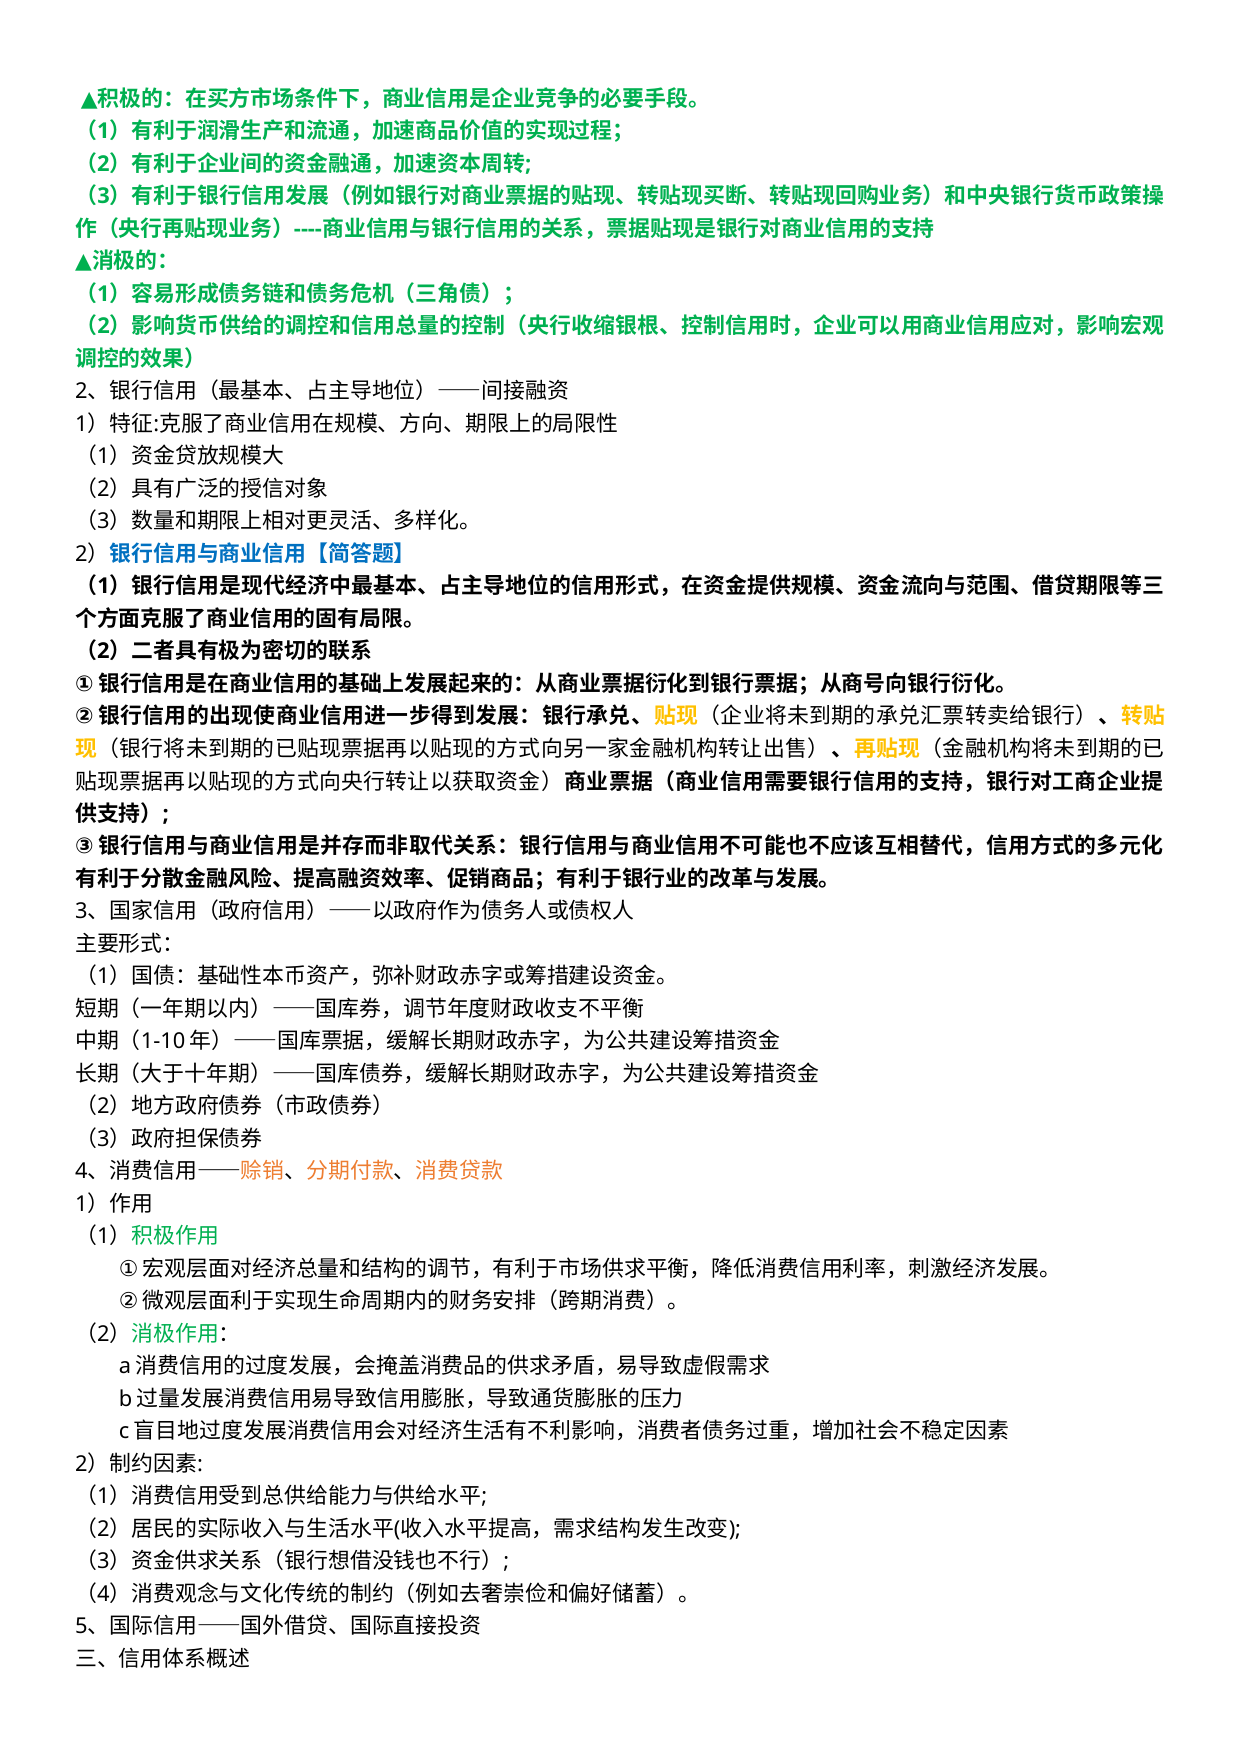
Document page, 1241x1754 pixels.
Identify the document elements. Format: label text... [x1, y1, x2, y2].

text （1）有利于润滑生产和流通，加速商品价值的实现过程； [75, 113, 1165, 146]
text （1）积极作用 [75, 1218, 1165, 1251]
text ▲消极的： [75, 243, 1165, 276]
text （2）具有广泛的授信对象 [75, 471, 1165, 503]
text （2）地方政府债券（市政债券） [75, 1088, 1165, 1121]
text ▲积极的：在买方市场条件下，商业信用是企业竞争的必要手段。 [75, 81, 1165, 113]
text ①宏观层面对经济总量和结构的调节，有利于市场供求平衡，降低消费信用利率，刺激经济发展。 [75, 1251, 1165, 1283]
text （2）二者具有极为密切的联系 [75, 633, 1165, 666]
text （3）资金供求关系（银行想借没钱也不行）; [75, 1543, 1165, 1576]
text （1）银行信用是现代经济中最基本、占主导地位的信用形式，在资金提供规模、资金流向与范围、借贷期限等三个方面克服了商业信用的固有局限。 [75, 568, 1165, 633]
text （2）消极作用： [75, 1316, 1165, 1348]
text 中期（1-10年）——国库票据，缓解长期财政赤字，为公共建设筹措资金 [75, 1023, 1165, 1056]
text （1）国债：基础性本币资产，弥补财政赤字或筹措建设资金。 [75, 958, 1165, 991]
text 1）作用 [75, 1186, 1165, 1218]
text 2、银行信用（最基本、占主导地位）——间接融资 [75, 373, 1165, 406]
text 2）制约因素: [75, 1446, 1165, 1478]
text 4、消费信用——赊销、分期付款、消费贷款 [75, 1153, 1165, 1186]
text 3、国家信用（政府信用）——以政府作为债务人或债权人 [75, 893, 1165, 926]
text （4）消费观念与文化传统的制约（例如去奢崇俭和偏好储蓄）。 [75, 1576, 1165, 1608]
text （3）有利于银行信用发展（例如银行对商业票据的贴现、转贴现买断、转贴现回购业务）和中央银行货币政策操作（央行再贴现业务）----商业信用与银行信用的关系，票据贴现是银行对商业信用的支持 [75, 178, 1165, 243]
text 主要形式： [75, 926, 1165, 958]
text 长期（大于十年期）——国库债券，缓解长期财政赤字，为公共建设筹措资金 [75, 1056, 1165, 1088]
text ②微观层面利于实现生命周期内的财务安排（跨期消费）。 [75, 1283, 1165, 1316]
text （3）数量和期限上相对更灵活、多样化。 [75, 503, 1165, 536]
text （2）居民的实际收入与生活水平(收入水平提高，需求结构发生改变); [75, 1511, 1165, 1543]
text b过量发展消费信用易导致信用膨胀，导致通货膨胀的压力 [75, 1381, 1165, 1413]
text 5、国际信用——国外借贷、国际直接投资 [75, 1608, 1165, 1641]
text 1）特征:克服了商业信用在规模、方向、期限上的局限性 [75, 406, 1165, 438]
text （3）政府担保债券 [75, 1121, 1165, 1153]
text ②银行信用的出现使商业信用进一步得到发展：银行承兑、贴现（企业将未到期的承兑汇票转卖给银行）、转贴现（银行将未到期的已贴现票据再以贴现的方式向另一家金融机构转让出售）、再贴现（金融机构将未到期的已贴现票据再以贴现的方式向央行转让以获取资金）商业票据（商业信用需要银行信用的支持，银行对工商企业提供支持）; [75, 698, 1165, 828]
text ①银行信用是在商业信用的基础上发展起来的：从商业票据衍化到银行票据；从商号向银行衍化。 [75, 666, 1165, 698]
text （2）影响货币供给的调控和信用总量的控制（央行收缩银根、控制信用时，企业可以用商业信用应对，影响宏观调控的效果） [75, 308, 1165, 373]
text 三、信用体系概述 [75, 1641, 1165, 1673]
text （1）资金贷放规模大 [75, 438, 1165, 471]
text c盲目地过度发展消费信用会对经济生活有不利影响，消费者债务过重，增加社会不稳定因素 [75, 1413, 1165, 1446]
text （2）有利于企业间的资金融通，加速资本周转; [75, 146, 1165, 178]
text ③银行信用与商业信用是并存而非取代关系：银行信用与商业信用不可能也不应该互相替代，信用方式的多元化有利于分散金融风险、提高融资效率、促销商品；有利于银行业的改革与发展。 [75, 828, 1165, 893]
text a消费信用的过度发展，会掩盖消费品的供求矛盾，易导致虚假需求 [75, 1348, 1165, 1381]
text 2）银行信用与商业信用【简答题】 [75, 536, 1165, 568]
text 短期（一年期以内）——国库券，调节年度财政收支不平衡 [75, 991, 1165, 1023]
text （1）容易形成债务链和债务危机（三角债）； [75, 276, 1165, 308]
text （1）消费信用受到总供给能力与供给水平; [75, 1478, 1165, 1511]
